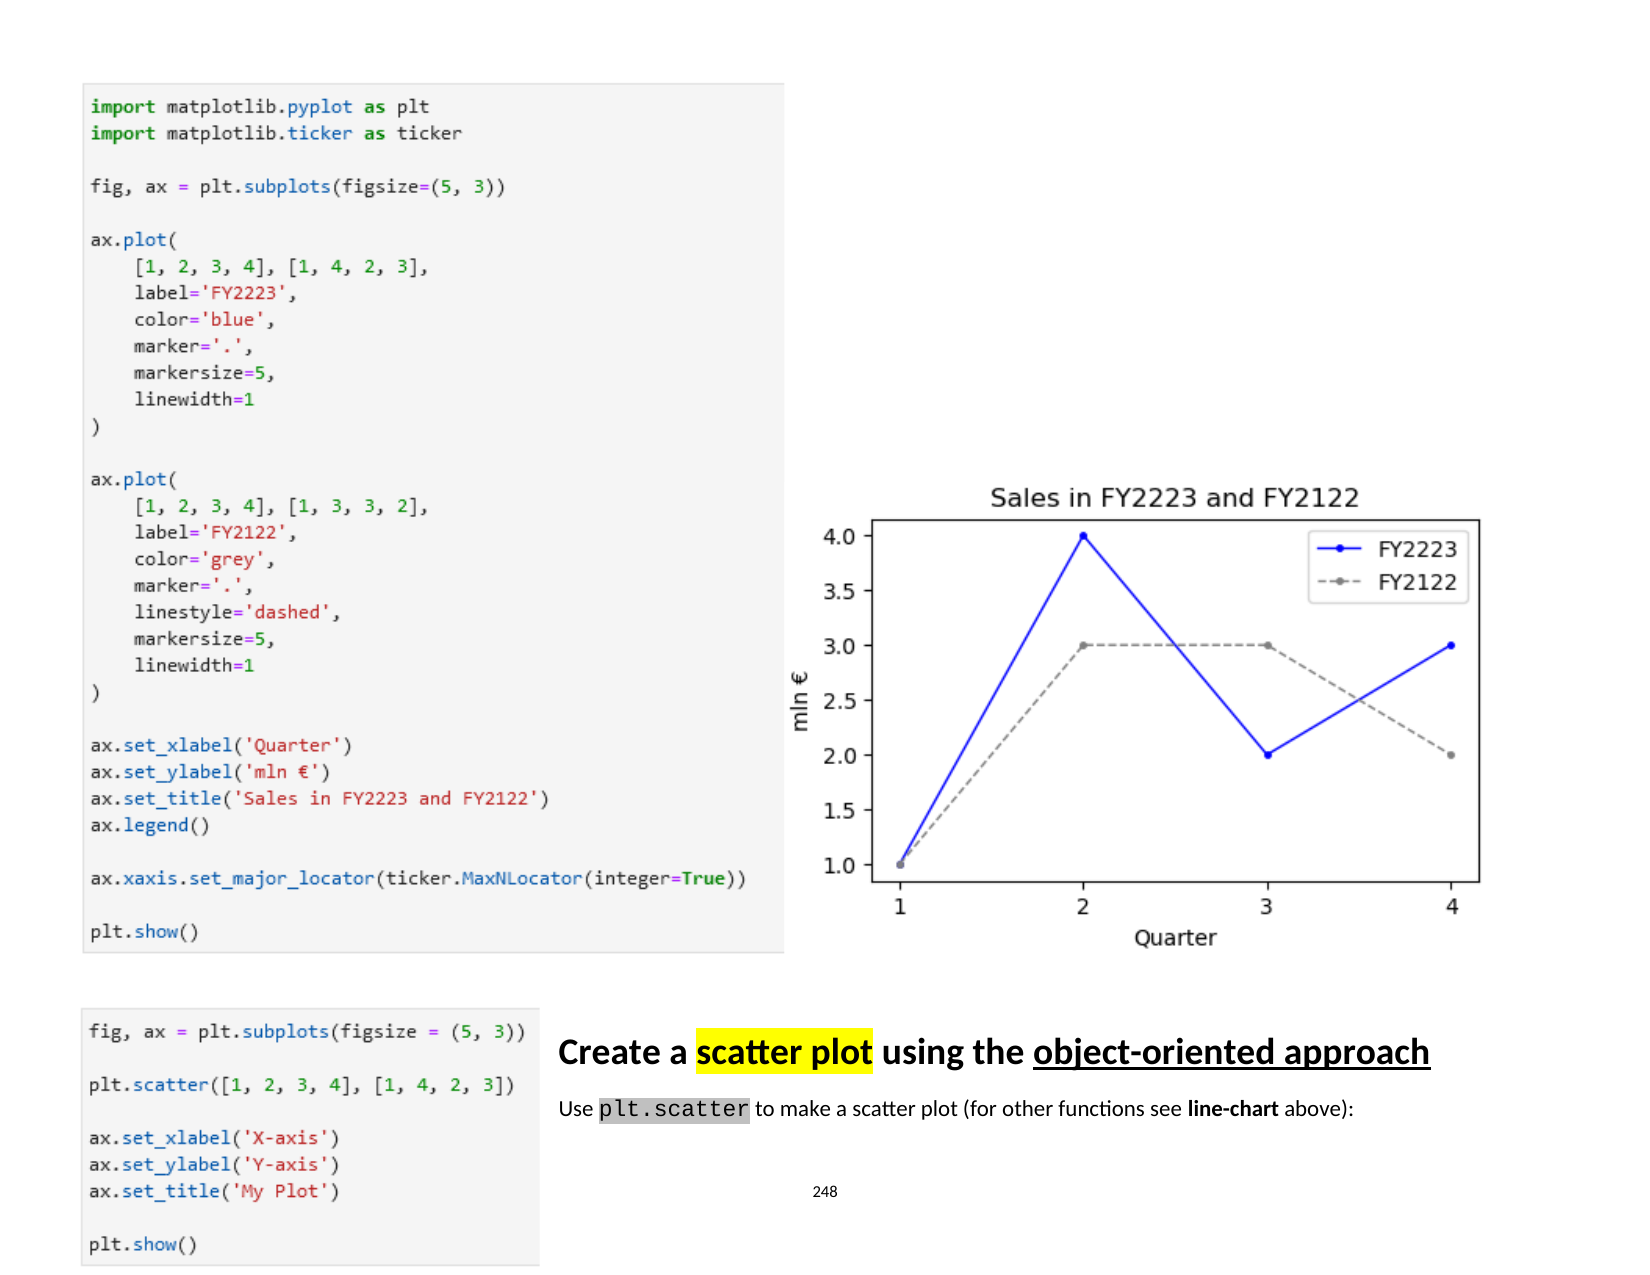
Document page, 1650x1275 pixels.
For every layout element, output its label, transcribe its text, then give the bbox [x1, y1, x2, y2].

text Create a scatter plot using the object-oriented approach [540, 1028, 696, 1074]
text Create a scatter plot using the object-oriented approach [873, 1028, 1575, 1074]
picture [75, 75, 1496, 963]
picture [75, 1002, 540, 1275]
text Use plt.scatter to make a scatter plot (for other functions see line-chart above): [540, 1094, 1575, 1124]
